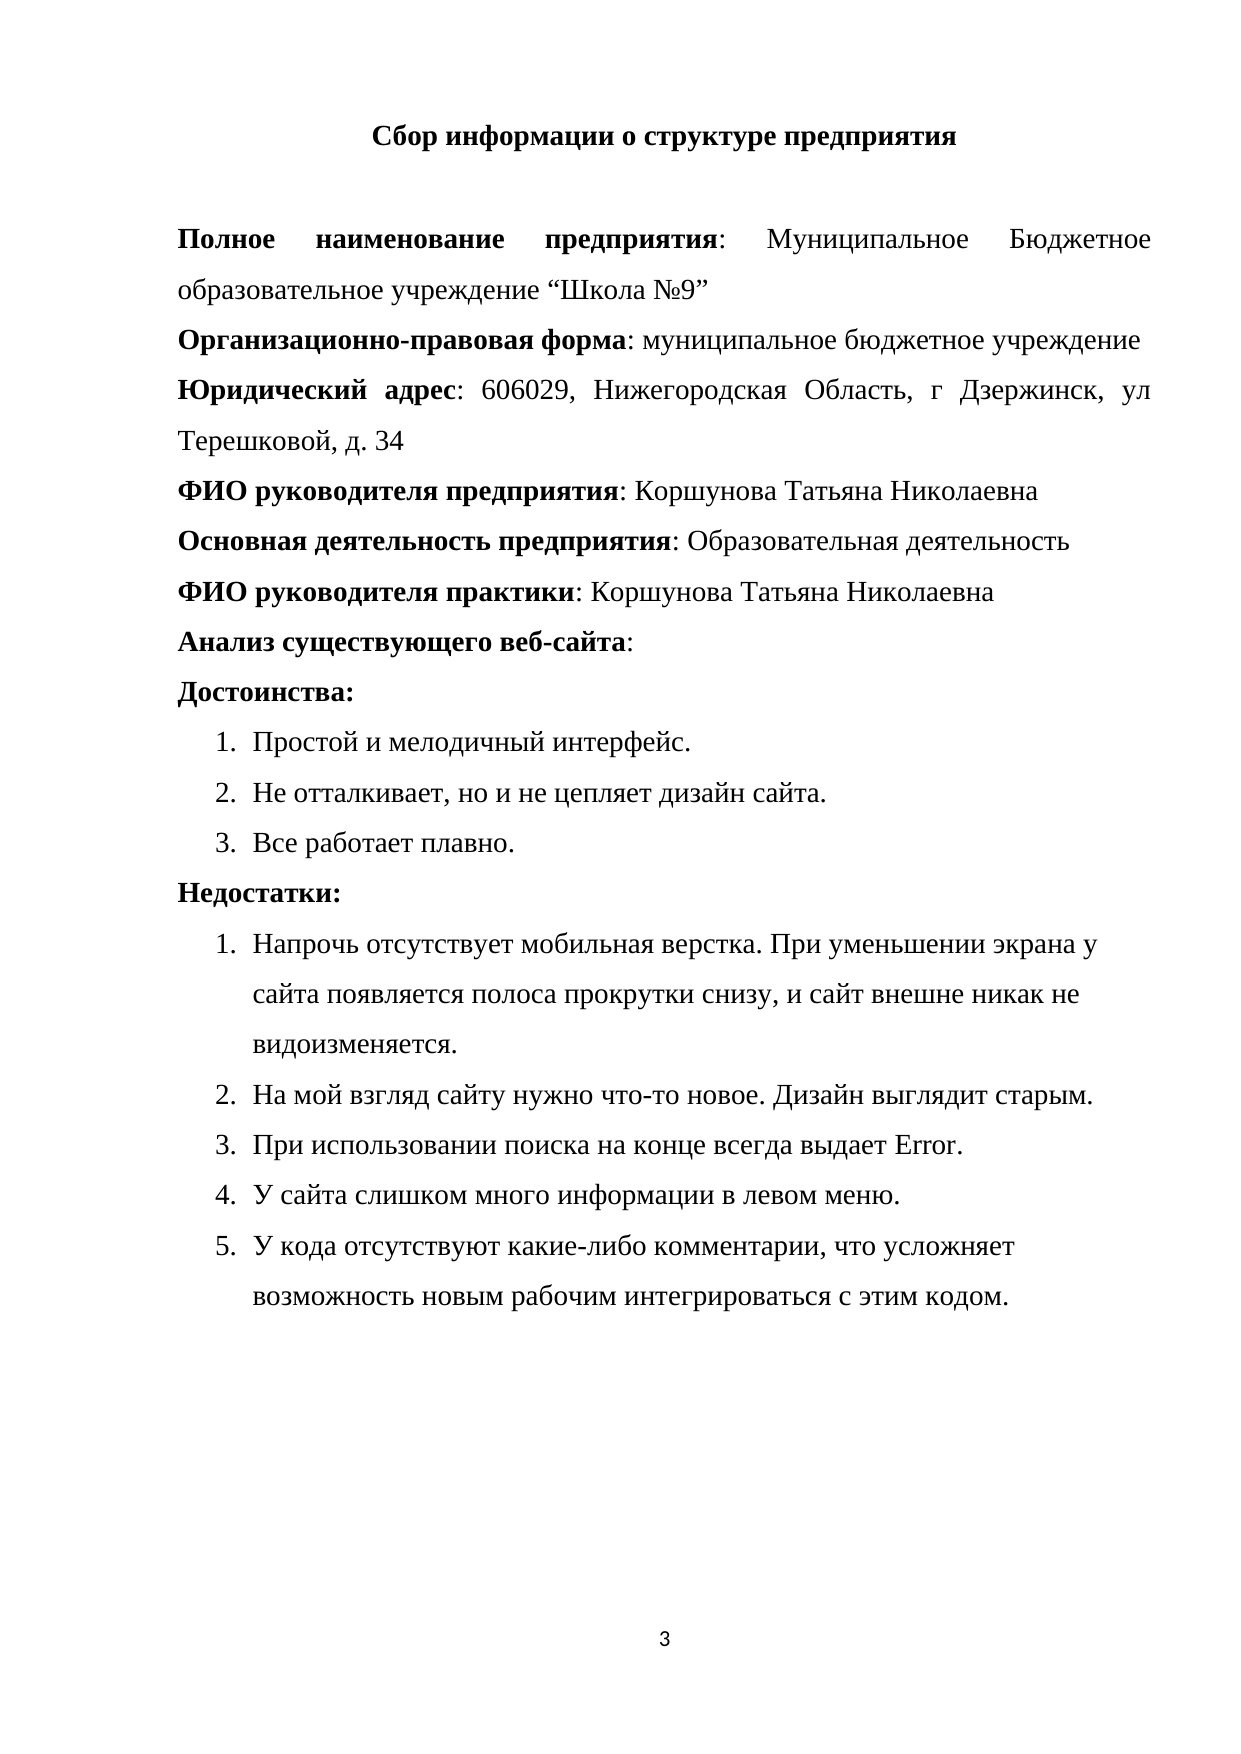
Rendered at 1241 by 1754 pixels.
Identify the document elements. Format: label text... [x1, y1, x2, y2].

text Анализ существующего веб-сайта: [177, 624, 1152, 657]
list Не отталкивает, но и не цепляет дизайн сайта. [215, 775, 1152, 808]
text Основная деятельность предприятия: Образовательная деятельность [177, 523, 1152, 557]
list Простой и мелодичный интерфейс. [215, 724, 1152, 758]
text Достоинства: [177, 674, 1152, 708]
text Организационно-правовая форма: муниципальное бюджетное учреждение [177, 322, 1152, 356]
list На мой взгляд сайту нужно что-то новое. Дизайн выглядит старым. [215, 1077, 1152, 1110]
list Все работает плавно. [215, 825, 1152, 859]
list У сайта слишком много информации в левом меню. [215, 1177, 1152, 1211]
text ФИО руководителя практики: Коршунова Татьяна Николаевна [177, 574, 1152, 607]
list При использовании поиска на конце всегда выдает Error. [215, 1127, 1152, 1161]
subtitle Сбор информации о структуре предприятия [177, 118, 1152, 152]
text Юридический адрес: 606029, Нижегородская Область, г Дзержинск, ул Терешковой, д. 34 [177, 372, 1152, 456]
list Напрочь отсутствует мобильная верстка. При уменьшении экрана у сайта появляется полоса прокрутки снизу, и сайт внешне никак не видоизменяется. [215, 926, 1152, 1060]
text Недостатки: [177, 876, 1152, 909]
text Полное наименование предприятия: Муниципальное Бюджетное образовательное учреждение “Школа №9” [177, 221, 1152, 305]
text ФИО руководителя предприятия: Коршунова Татьяна Николаевна [177, 473, 1152, 507]
list У кода отсутствуют какие-либо комментарии, что усложняет возможность новым рабочим интегрироваться с этим кодом. [215, 1228, 1152, 1312]
